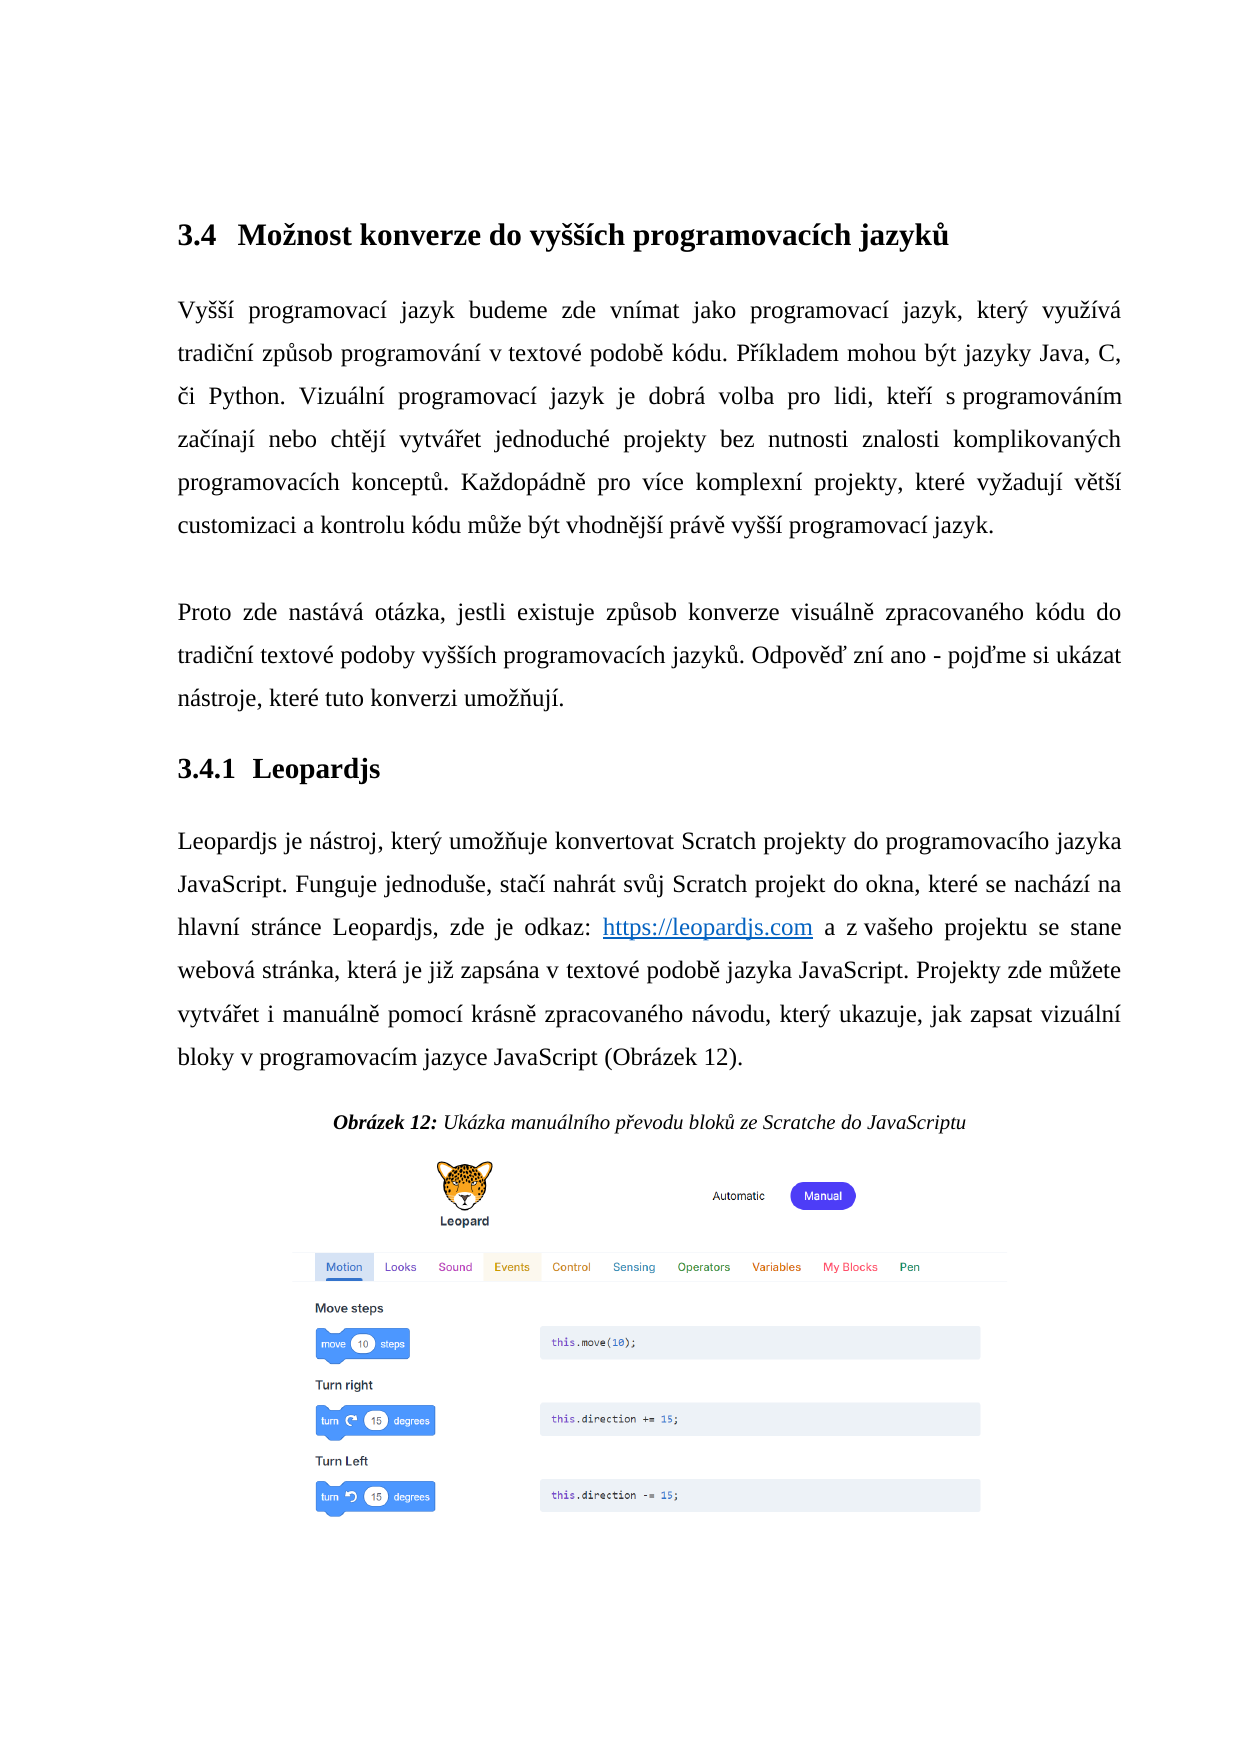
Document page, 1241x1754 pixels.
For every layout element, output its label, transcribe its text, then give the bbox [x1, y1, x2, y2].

subtitle Leopardjs [177, 751, 1122, 784]
text Vyšší programovací jazyk budeme zde vnímat jako programovací jazyk, který využívá tradiční způsob programování v textové podobě kódu. Příkladem mohou být jazyky Java, C, či Python. Vizuální programovací jazyk je dobrá volba pro lidi, kteří s programováním začínají nebo chtějí vytvářet jednoduché projekty bez nutnosti znalosti komplikovaných programovacích konceptů. Každopádně pro více komplexní projekty, které vyžadují větší customizaci a kontrolu kódu může být vhodnější právě vyšší programovací jazyk. [177, 295, 1122, 539]
text Proto zde nastává otázka, jestli existuje způsob konverze visuálně zpracovaného kódu do tradiční textové podoby vyšších programovacích jazyků. Odpověď zní ano - pojďme si ukázat nástroje, které tuto konverzi umožňují. [177, 597, 1122, 712]
picture [292, 1146, 1008, 1518]
subtitle Možnost konverze do vyšších programovacích jazyků [177, 216, 1122, 252]
